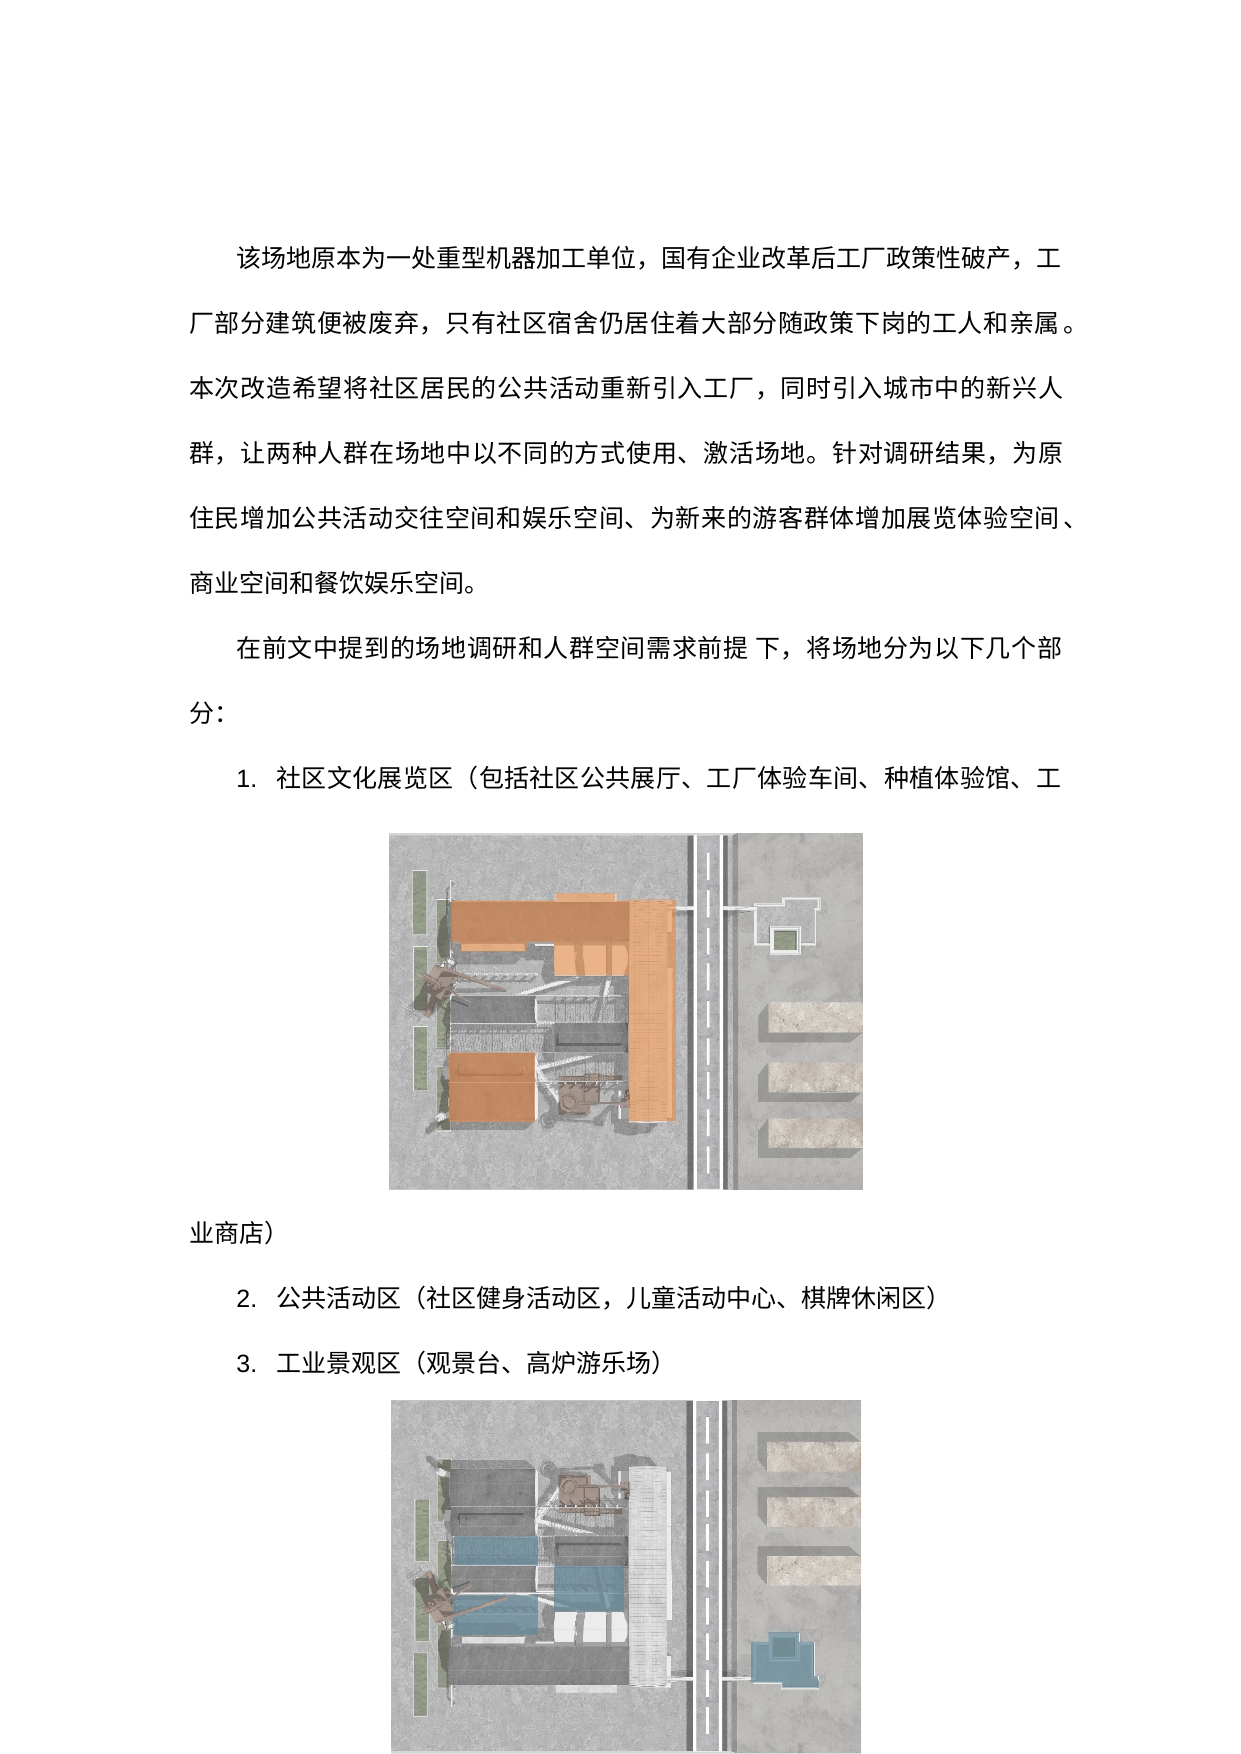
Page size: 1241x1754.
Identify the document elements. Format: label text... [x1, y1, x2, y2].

list 公共活动区（社区健身活动区，儿童活动中心、棋牌休闲区） [189, 1264, 1063, 1329]
text 在前文中提到的场地调研和人群空间需求前提 下，将场地分为以下几个部分： [189, 614, 1063, 744]
text 该场地原本为一处重型机器加工单位，国有企业改革后工厂政策性破产，工厂部分建筑便被废弃，只有社区宿舍仍居住着大部分随政策下岗的工人和亲属。本次改造希望将社区居民的公共活动重新引入工厂，同时引入城市中的新兴人群，让两种人群在场地中以不同的方式使用、激活场地。针对调研结果，为原住民增加公共活动交往空间和娱乐空间、为新来的游客群体增加展览体验空间、商业空间和餐饮娱乐空间。 [189, 224, 1063, 614]
list 工业景观区（观景台、高炉游乐场） [189, 1329, 1063, 1394]
picture [389, 833, 863, 1190]
picture [391, 1400, 862, 1754]
